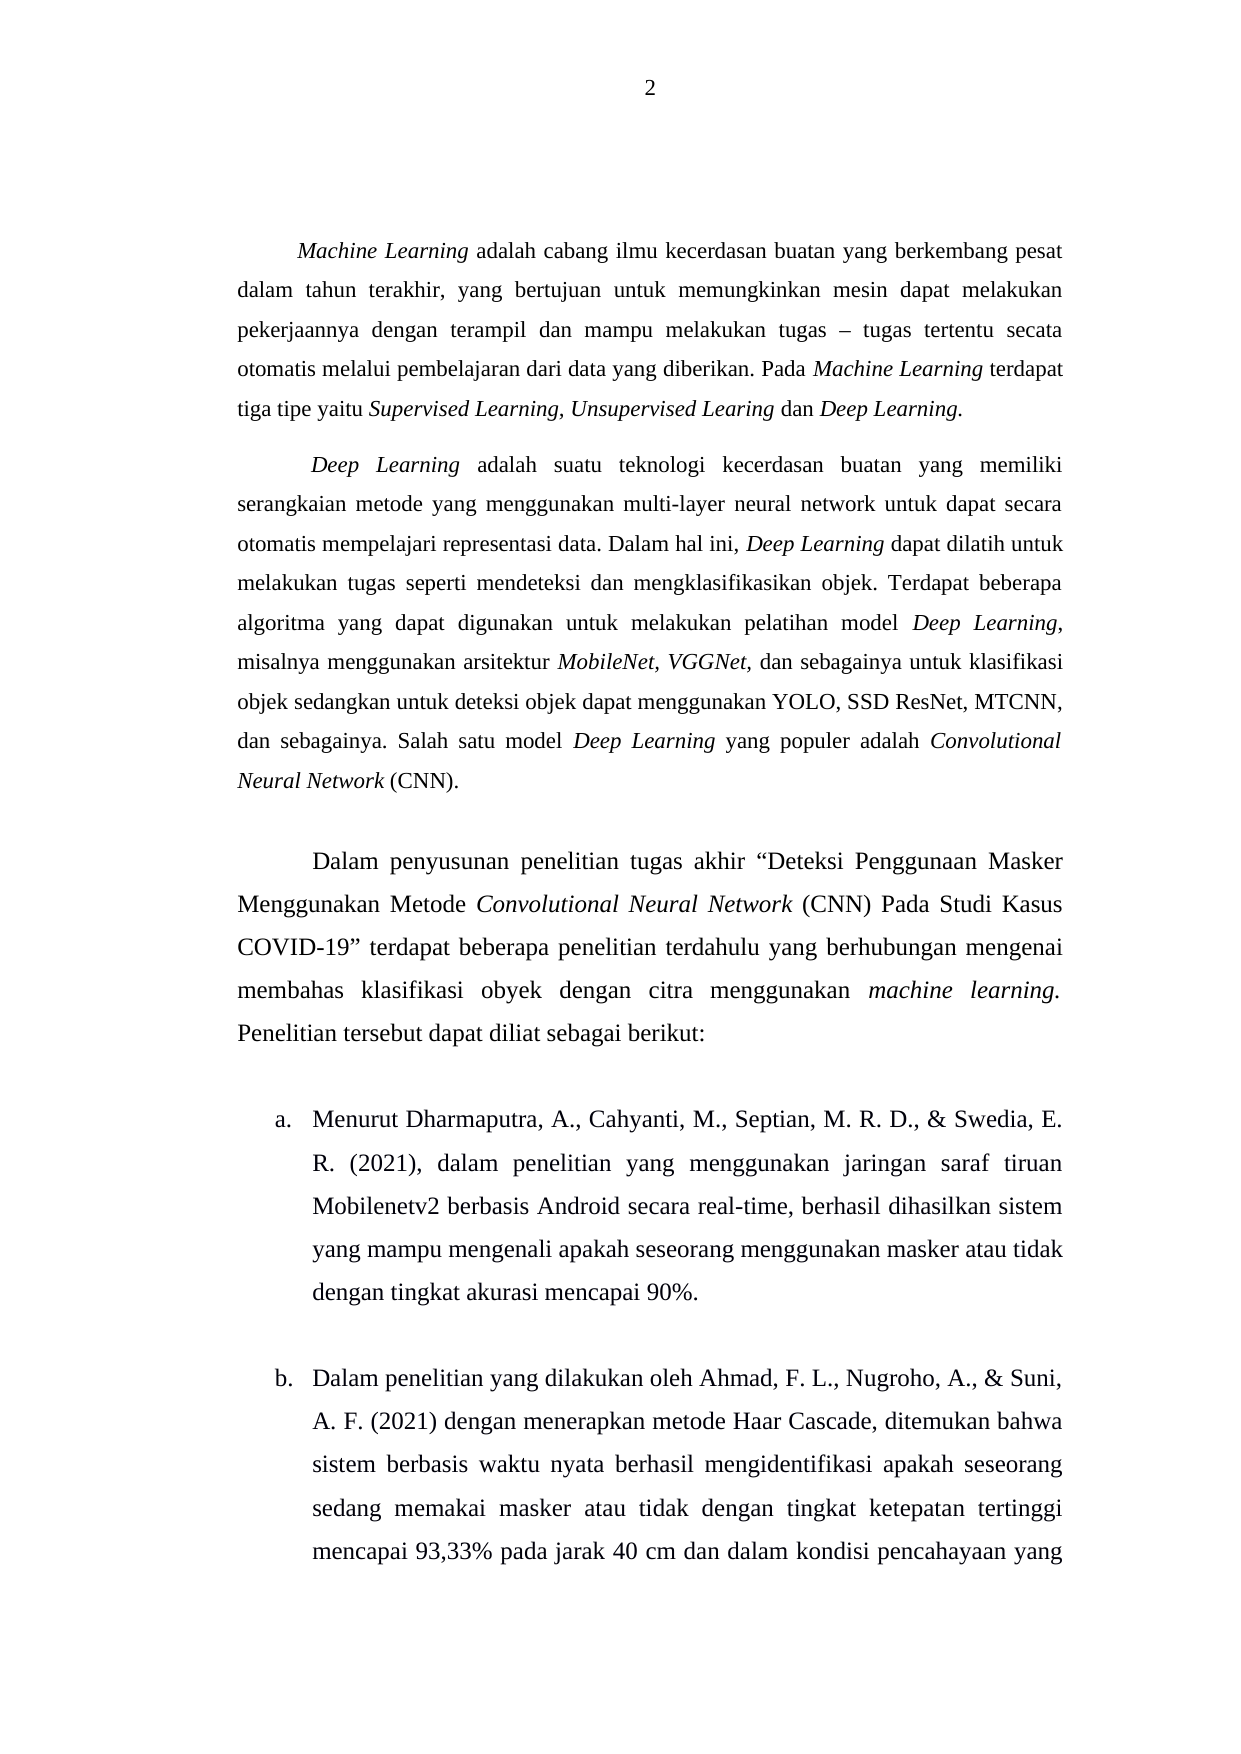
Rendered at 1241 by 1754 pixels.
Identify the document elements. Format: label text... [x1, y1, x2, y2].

text Machine Learning adalah cabang ilmu kecerdasan buatan yang berkembang pesat dalam tahun terakhir, yang bertujuan untuk memungkinkan mesin dapat melakukan pekerjaannya dengan terampil dan mampu melakukan tugas – tugas tertentu secata otomatis melalui pembelajaran dari data yang diberikan. Pada Machine Learning terdapat tiga tipe yaitu Supervised Learning, Unsupervised Learing dan Deep Learning. [237, 237, 1063, 421]
text Deep Learning adalah suatu teknologi kecerdasan buatan yang memiliki serangkaian metode yang menggunakan multi-layer neural network untuk dapat secara otomatis mempelajari representasi data. Dalam hal ini, Deep Learning dapat dilatih untuk melakukan tugas seperti mendeteksi dan mengklasifikasikan objek. Terdapat beberapa algoritma yang dapat digunakan untuk melakukan pelatihan model Deep Learning, misalnya menggunakan arsitektur MobileNet, VGGNet, dan sebagainya untuk klasifikasi objek sedangkan untuk deteksi objek dapat menggunakan YOLO, SSD ResNet, MTCNN, dan sebagainya. Salah satu model Deep Learning yang populer adalah Convolutional Neural Network (CNN). [237, 451, 1063, 793]
text Dalam penyusunan penelitian tugas akhir “Deteksi Penggunaan Masker Menggunakan Metode Convolutional Neural Network (CNN) Pada Studi Kasus COVID-19” terdapat beberapa penelitian terdahulu yang berhubungan mengenai membahas klasifikasi obyek dengan citra menggunakan machine learning. Penelitian tersebut dapat diliat sebagai berikut: [237, 846, 1063, 1047]
list Menurut Dharmaputra, A., Cahyanti, M., Septian, M. R. D., & Swedia, E. R. (2021), dalam penelitian yang menggunakan jaringan saraf tiruan Mobilenetv2 berbasis Android secara real-time, berhasil dihasilkan sistem yang mampu mengenali apakah seseorang menggunakan masker atau tidak dengan tingkat akurasi mencapai 90%. [274, 1104, 1063, 1306]
